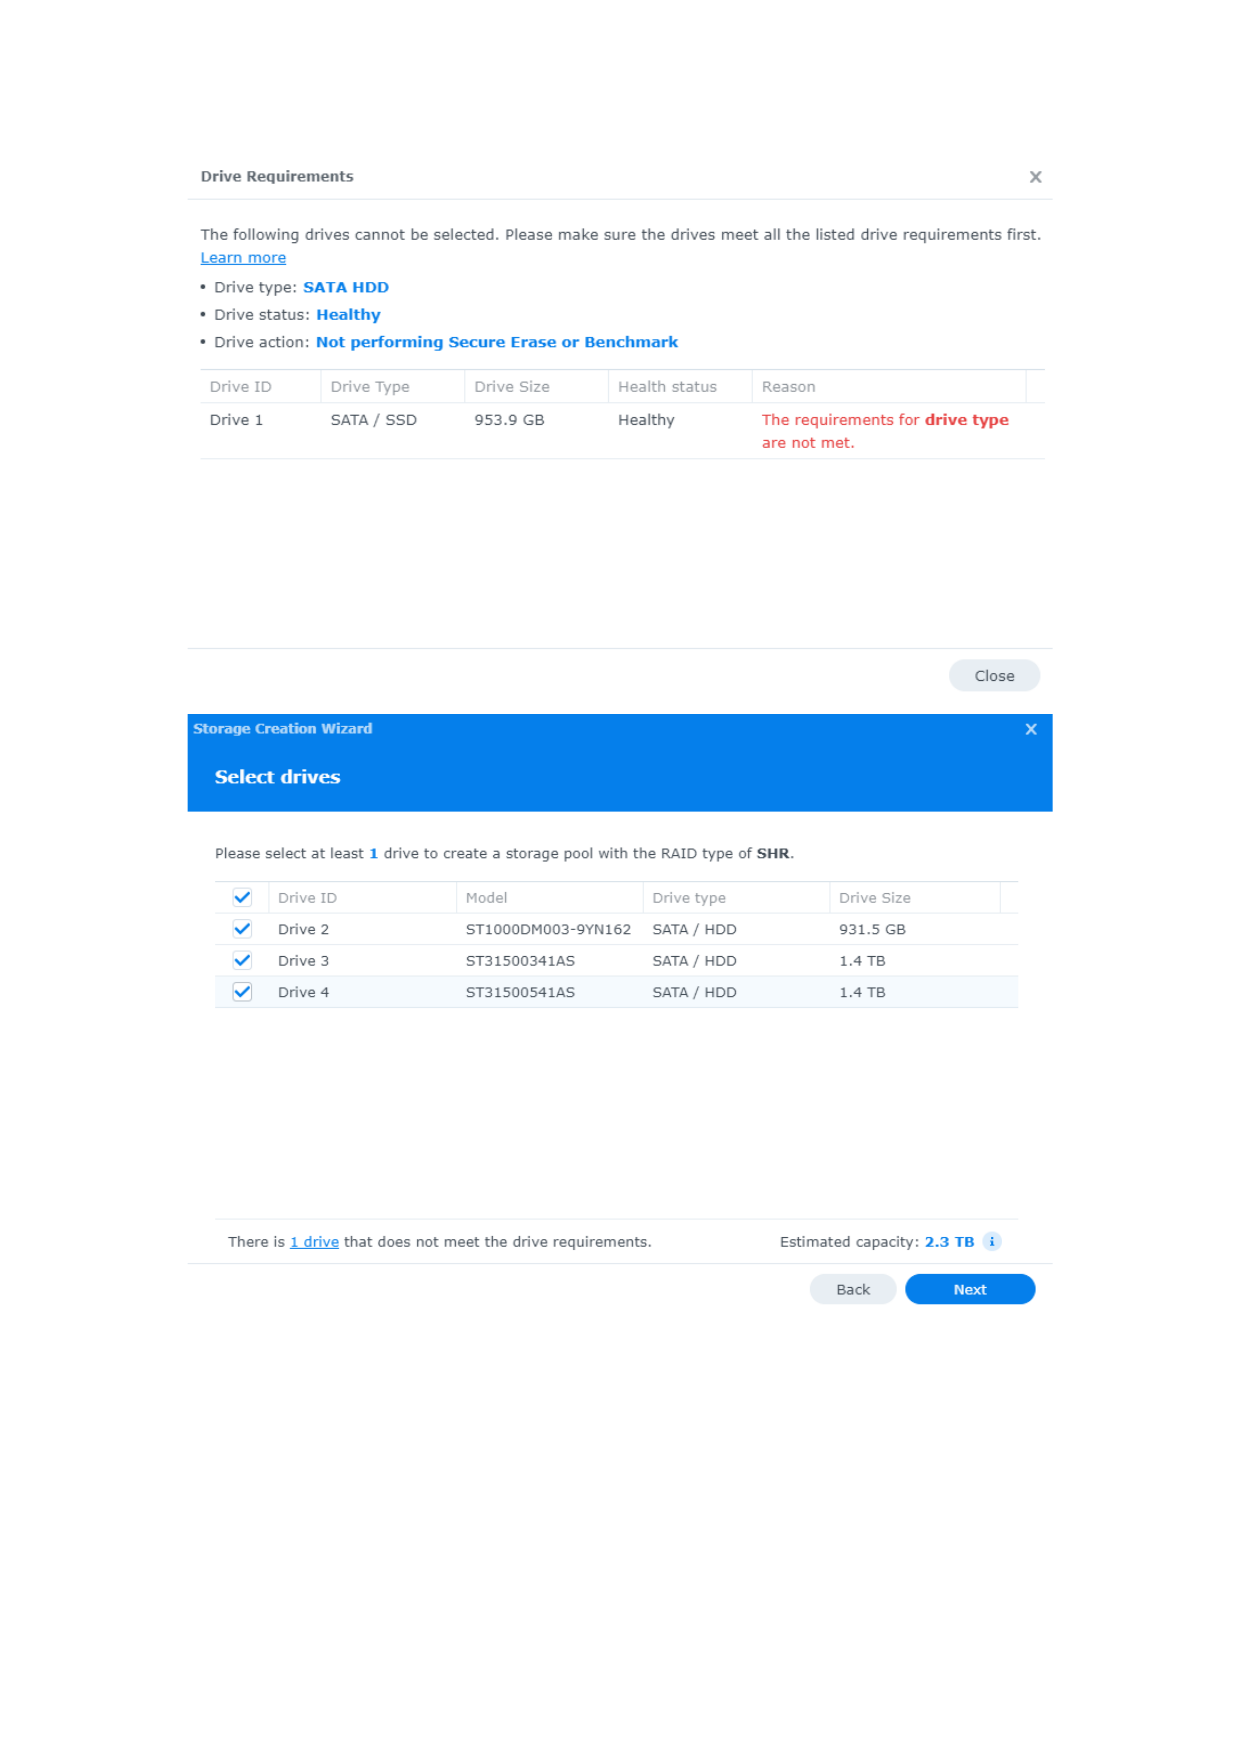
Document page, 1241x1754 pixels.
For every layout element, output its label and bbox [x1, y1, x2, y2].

picture [187, 162, 1053, 696]
picture [187, 714, 1053, 1313]
